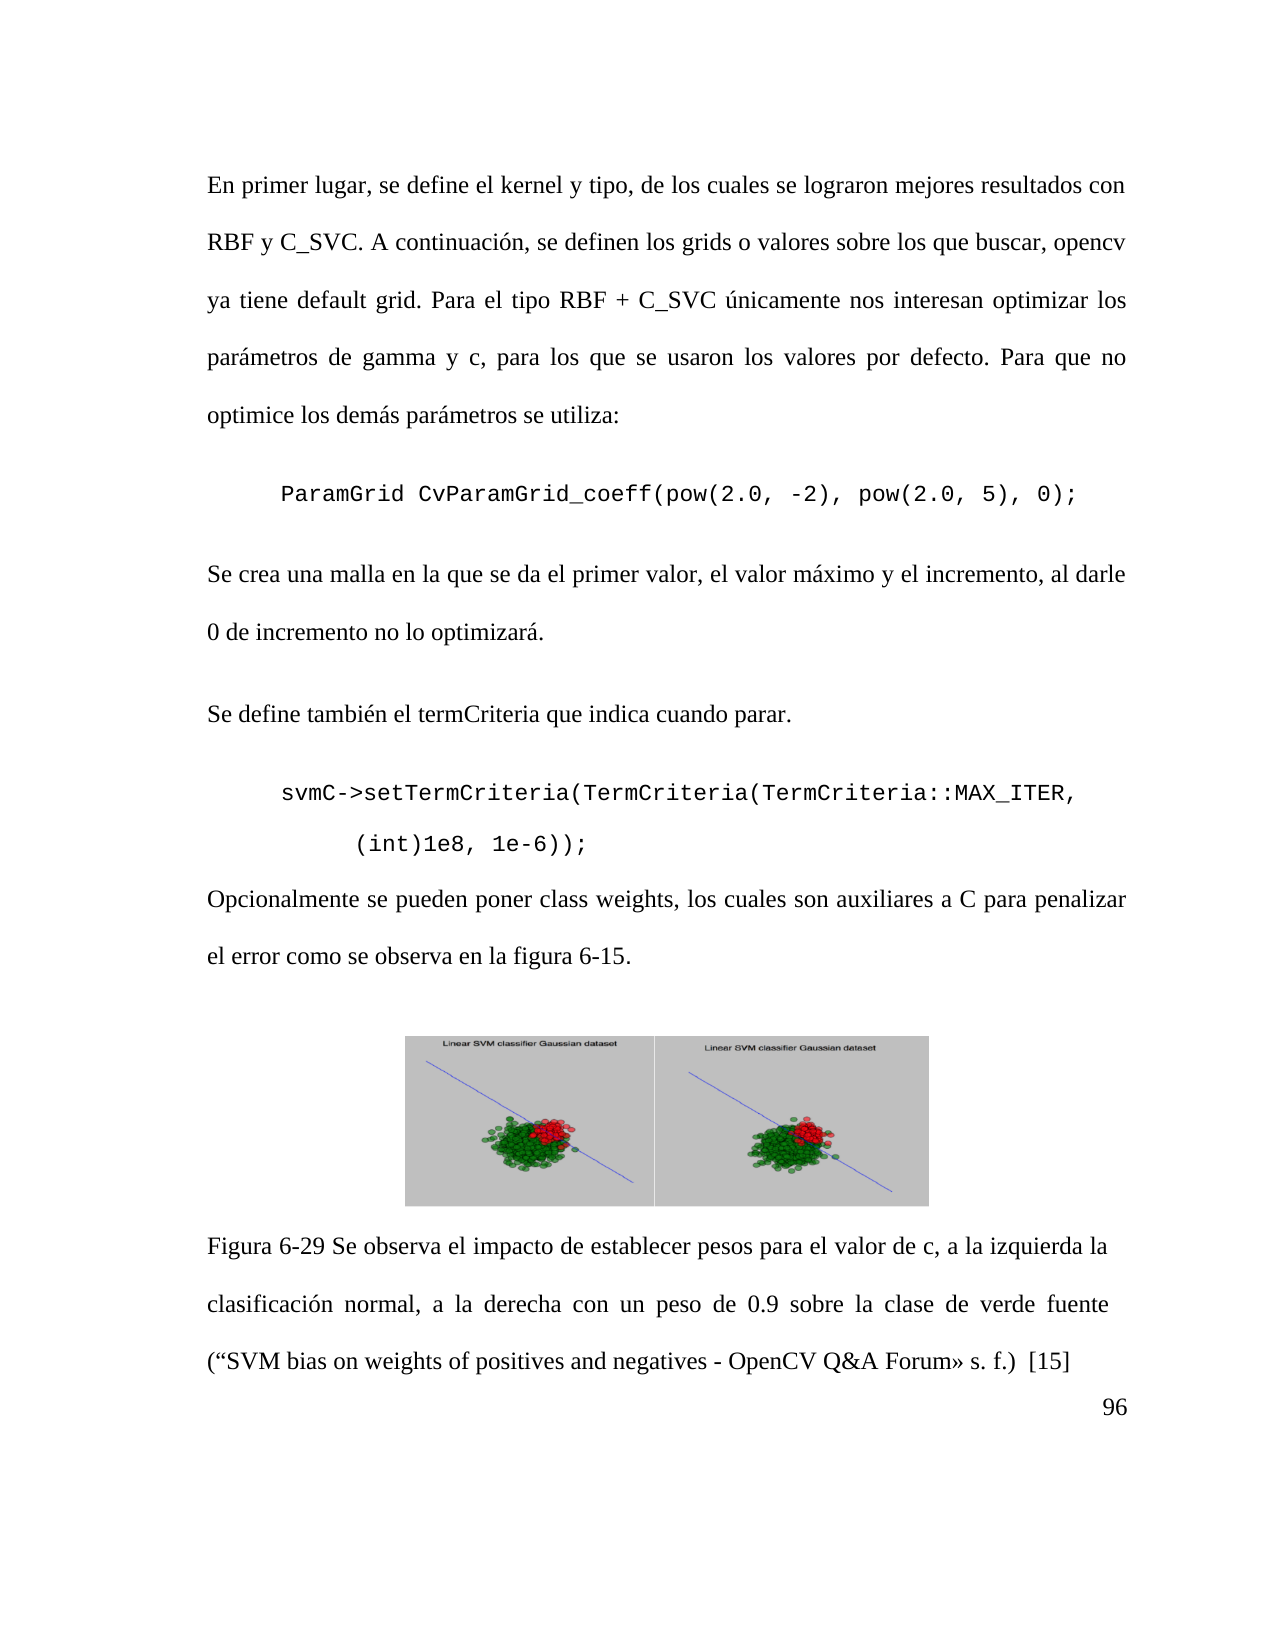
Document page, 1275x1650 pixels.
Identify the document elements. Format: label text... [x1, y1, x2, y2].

picture [405, 1036, 929, 1206]
text svmC->setTermCriteria(TermCriteria(TermCriteria::MAX_ITER, [281, 782, 1127, 808]
text ParamGrid CvParamGrid_coeff(pow(2.0, -2), pow(2.0, 5), 0); [207, 482, 1127, 508]
text En primer lugar, se define el kernel y tipo, de los cuales se lograron mejores resultados con RBF y C_SVC. A continuación, se definen los grids o valores sobre los que buscar, opencv ya tiene default grid. Para el tipo RBF + C_SVC únicamente nos interesan optimizar los parámetros de gamma y c, para los que se usaron los valores por defecto. Para que no optimice los demás parámetros se utiliza: [207, 170, 1127, 429]
text Se crea una malla en la que se da el primer valor, el valor máximo y el incremento, al darle 0 de incremento no lo optimizará. [207, 559, 1127, 646]
text (int)1e8, 1e-6)); [281, 833, 1127, 859]
text Se define también el termCriteria que indica cuando parar. [207, 699, 1127, 728]
text Opcionalmente se pueden poner class weights, los cuales son auxiliares a C para penalizar el error como se observa en la figura 6-15. [207, 884, 1127, 970]
